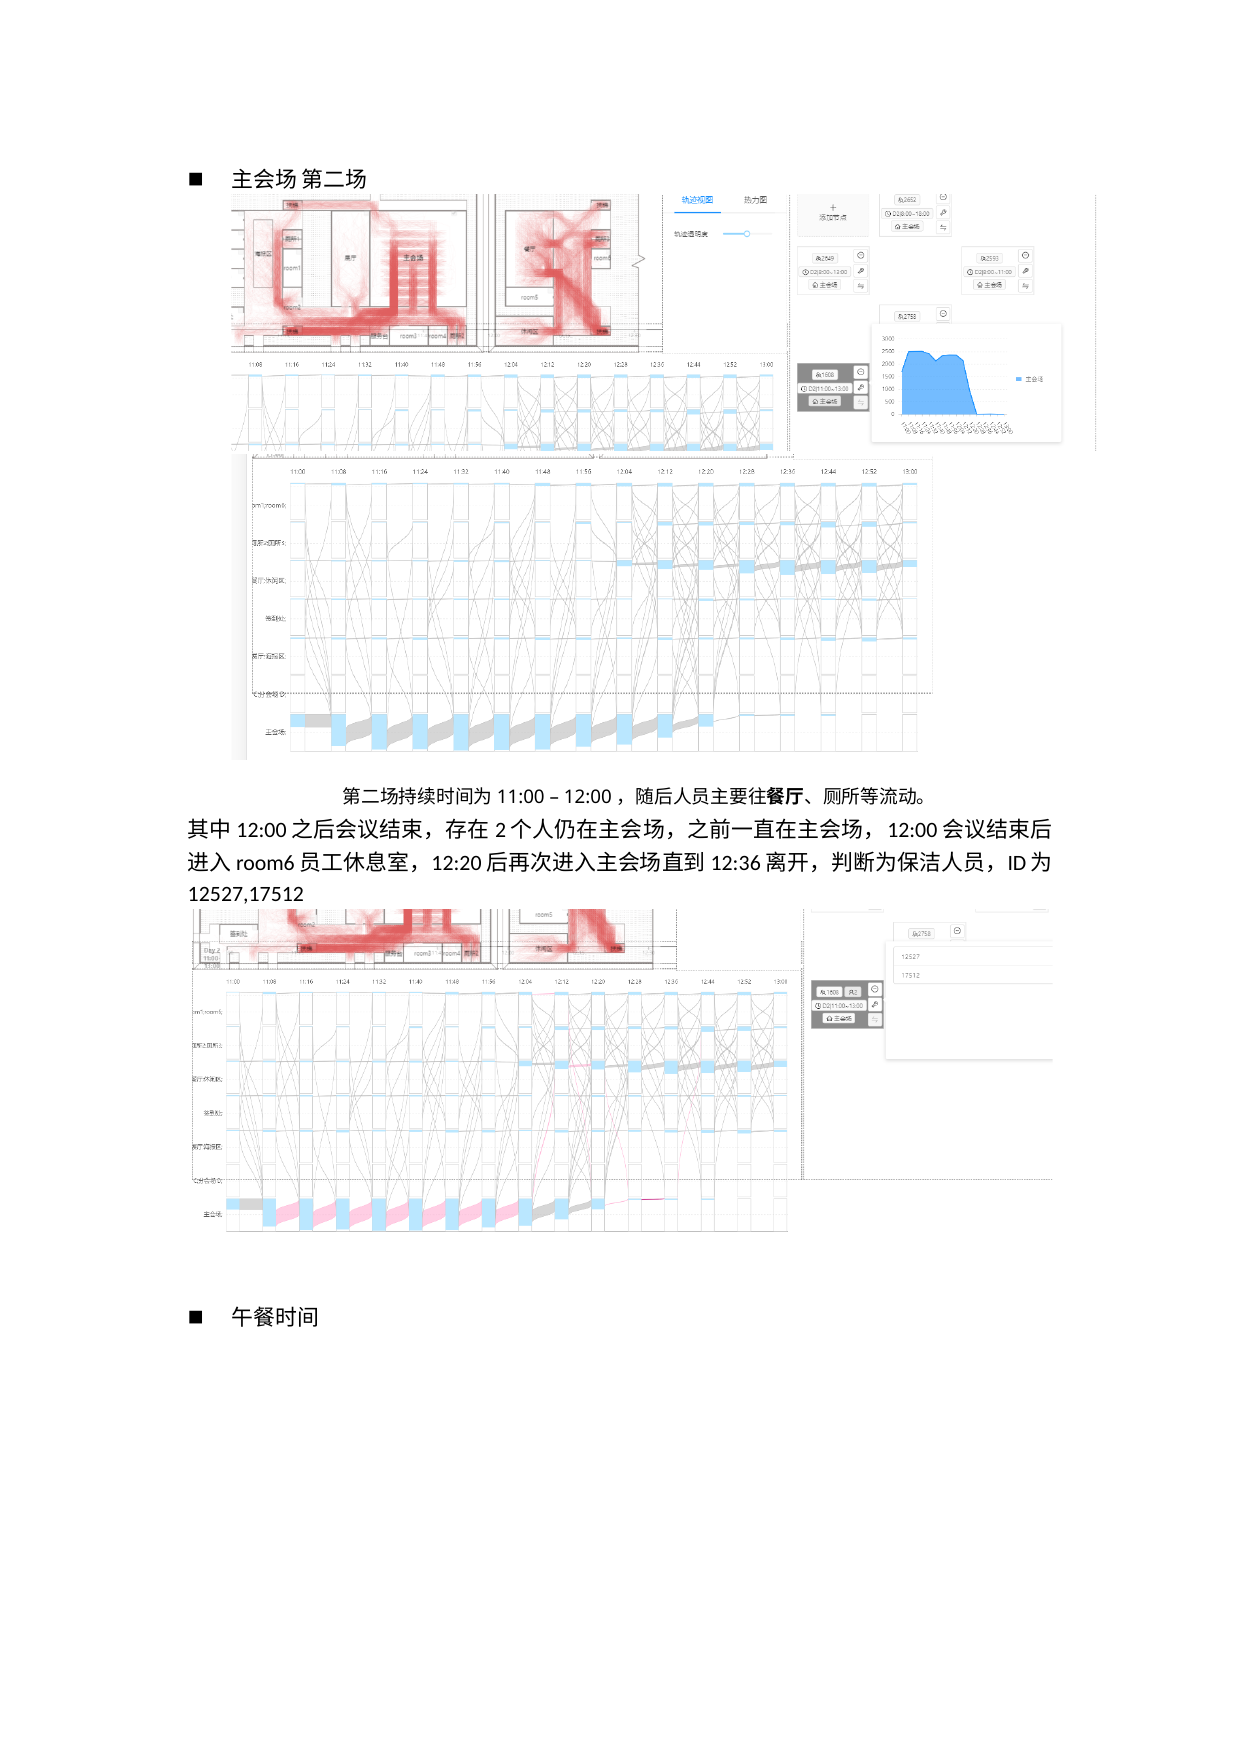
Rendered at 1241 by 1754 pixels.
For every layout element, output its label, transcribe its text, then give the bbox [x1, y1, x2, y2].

picture [187, 909, 1053, 1261]
picture [231, 194, 1097, 451]
list 主会场 第二场 [187, 162, 1053, 194]
text 其中12:00之后会议结束，存在2个人仍在主会场，之前一直在主会场，12:00会议结束后进入room6员工休息室，12:20后再次进入主会场直到12:36离开，判断为保洁人员，ID为12527,17512 [187, 812, 1053, 909]
text 第二场持续时间为 11:00 – 12:00 ，随后人员主要往餐厅、厕所等流动。 [187, 779, 1053, 812]
picture [231, 454, 933, 760]
list 午餐时间 [187, 1299, 1053, 1332]
